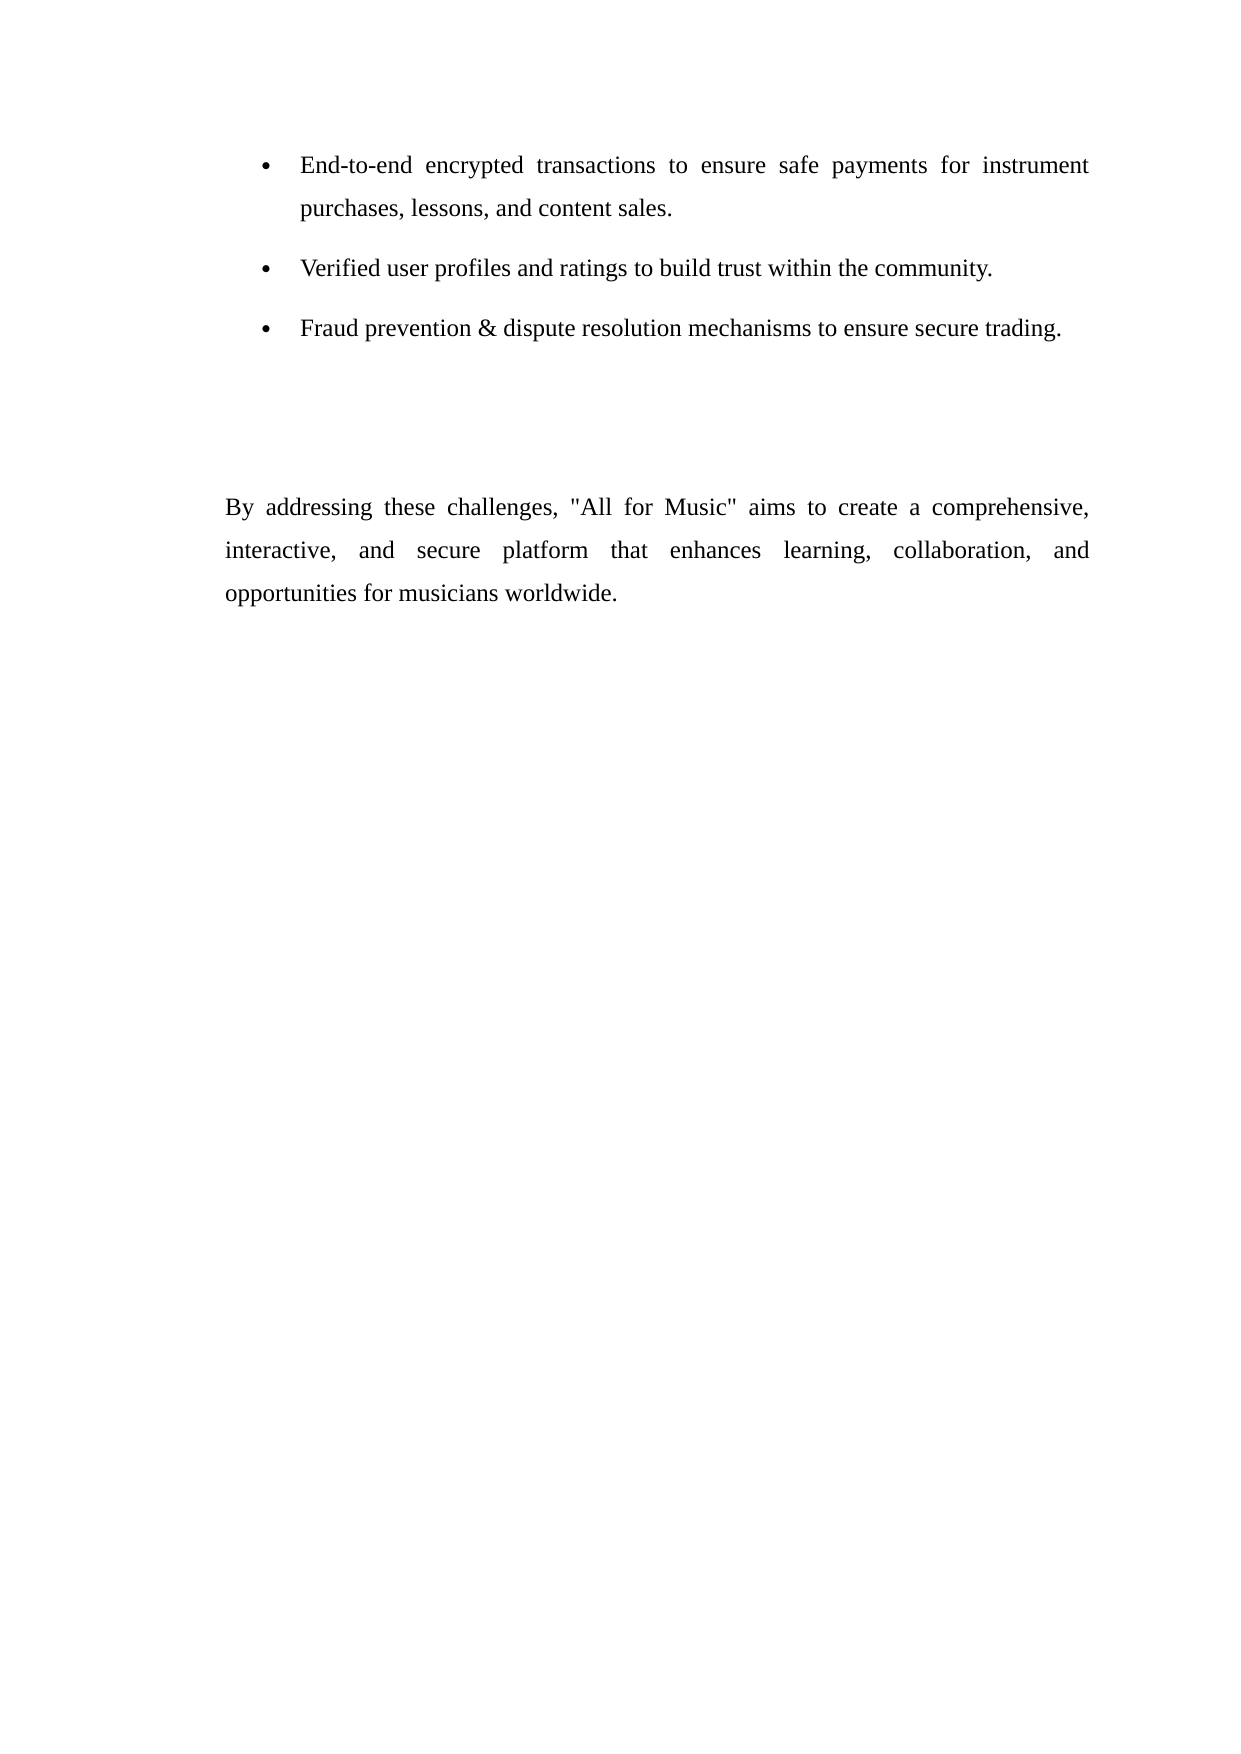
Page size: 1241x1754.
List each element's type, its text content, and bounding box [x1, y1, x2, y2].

list Fraud prevention & dispute resolution mechanisms to ensure secure trading. [262, 313, 1090, 341]
text By addressing these challenges, "All for Music" aims to create a comprehensive, interactive, and secure platform that enhances learning, collaboration, and opportunities for musicians worldwide. [225, 492, 1090, 607]
list Verified user profiles and ratings to build trust within the community. [262, 253, 1090, 282]
list End-to-end encrypted transactions to ensure safe payments for instrument purchases, lessons, and content sales. [262, 150, 1090, 222]
